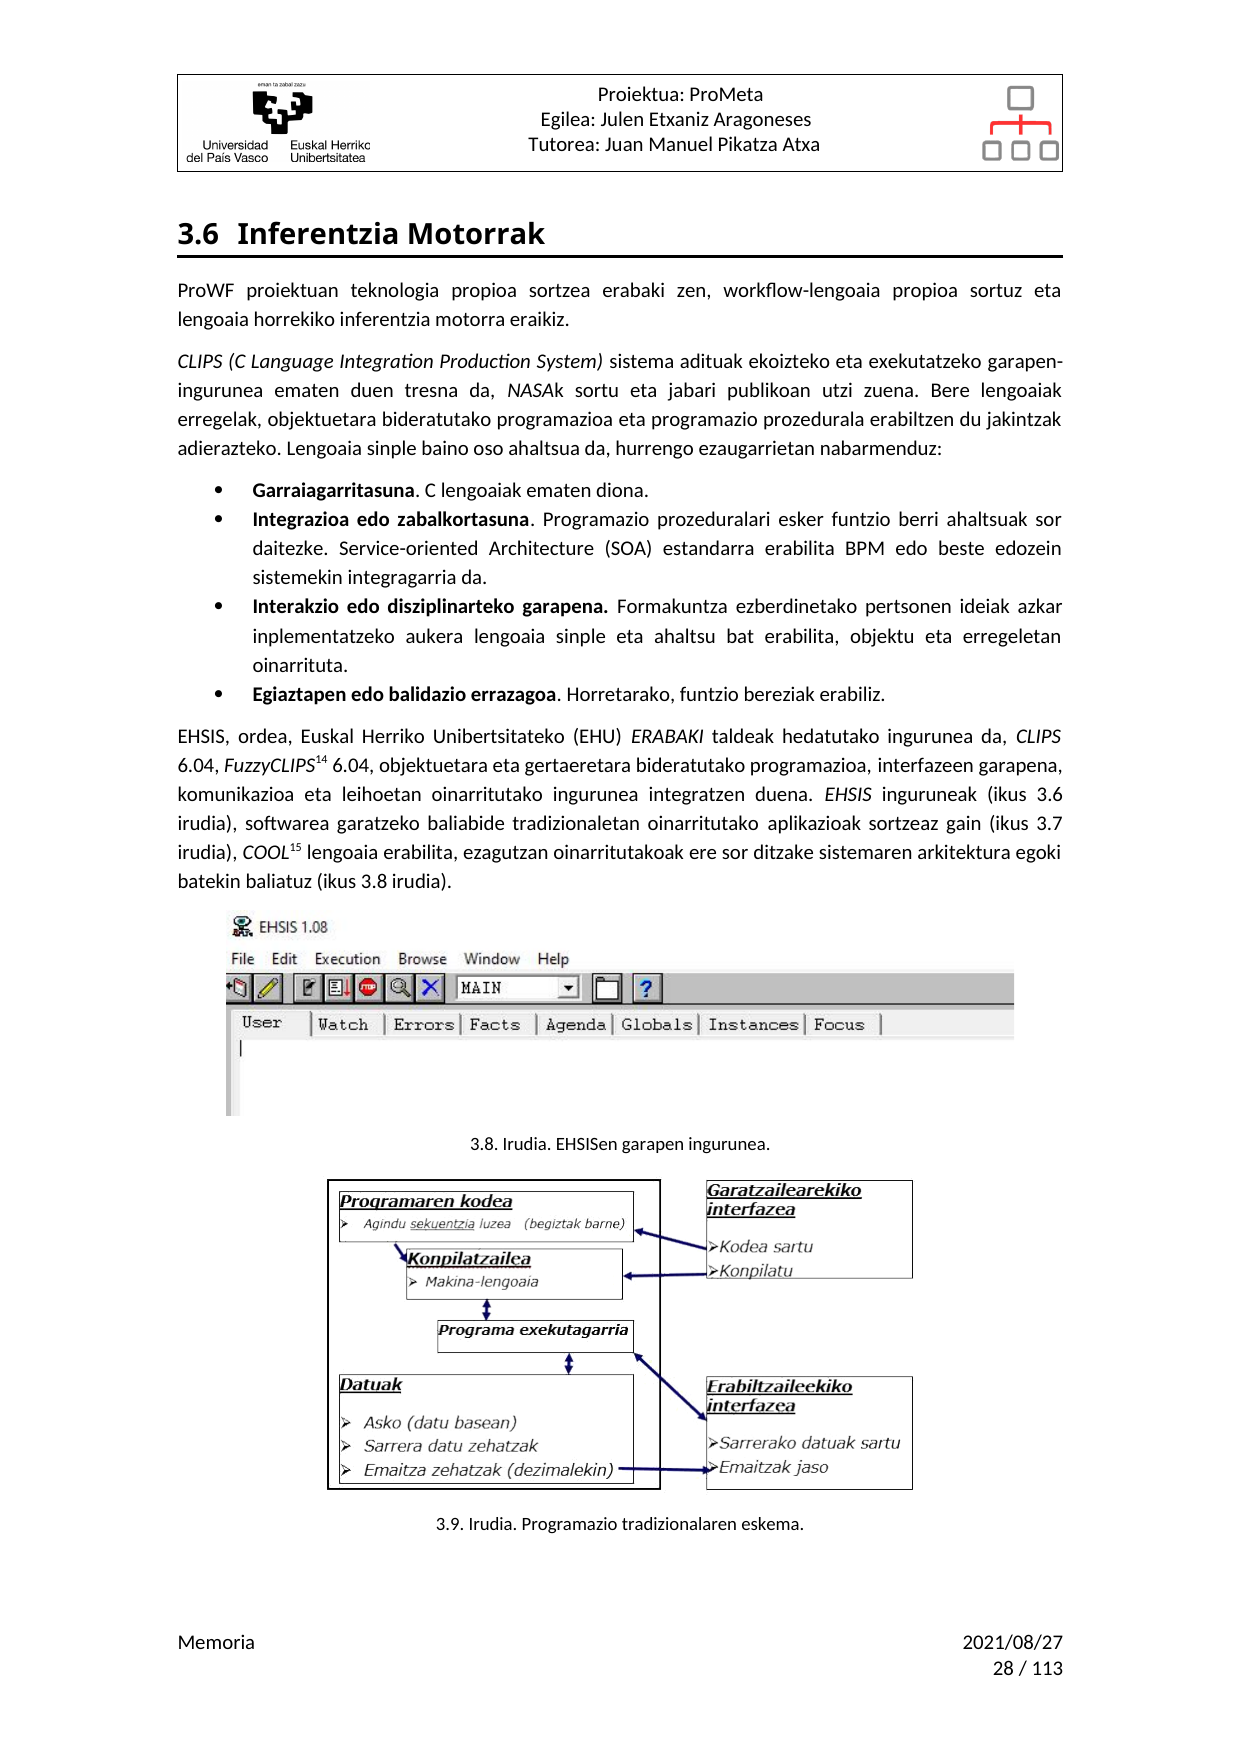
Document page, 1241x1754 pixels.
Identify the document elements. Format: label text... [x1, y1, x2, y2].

picture [323, 1176, 917, 1496]
text CLIPS (C Language Integration Production System) sistema adituak ekoizteko eta exekutatzeko garapen-ingurunea ematen duen tresna da, NASAk sortu eta jabari publikoan utzi zuena. Bere lengoaiak erregelak, objektuetara bideratutako programazioa eta programazio prozedurala erabiltzen du jakintzak adierazteko. Lengoaia sinple baino oso ahaltsua da, hurrengo ezaugarrietan nabarmenduz: [177, 348, 1063, 461]
picture [182, 81, 370, 162]
list Integrazioa edo zabalkortasuna. Programazio prozeduralari esker funtzio berri ahaltsuak sor daitezke. Service-oriented Architecture (SOA) estandarra erabilita BPM edo beste edozein sistemekin integragarria da. [215, 506, 1063, 590]
text ProWF proiektuan teknologia propioa sortzea erabaki zen, workflow-lengoaia propioa sortuz eta lengoaia horrekiko inferentzia motorra eraikiz. [177, 277, 1063, 332]
list Interakzio edo disziplinarteko garapena. Formakuntza ezberdinetako pertsonen ideiak azkar inplementatzeko aukera lengoaia sinple eta ahaltsu bat erabilita, objektu eta erregeletan oinarrituta. [215, 594, 1063, 677]
list Egiaztapen edo balidazio errazagoa. Horretarako, funtzio bereziak erabiliz. [215, 681, 1063, 707]
subtitle Inferentzia Motorrak [177, 214, 1063, 255]
list Garraiagarritasuna. C lengoaiak ematen diona. [215, 477, 1063, 502]
picture [978, 80, 1060, 162]
text EHSIS, ordea, Euskal Herriko Unibertsitateko (EHU) ERABAKI taldeak hedatutako ingurunea da, CLIPS 6.04, FuzzyCLIPS14 6.04, objektuetara eta gertaeretara bideratutako programazioa, interfazeen garapena, komunikazioa eta leihoetan oinarritutako ingurunea integratzen duena. EHSIS inguruneak (ikus 3.6 irudia), softwarea garatzeko baliabide tradizionaletan oinarritutako aplikazioak sortzeaz gain (ikus 3.7 irudia), COOL15 lengoaia erabilita, ezagutzan oinarritutakoak ere sor ditzake sistemaren arkitektura egoki batekin baliatuz (ikus 3.8 irudia). [177, 723, 1063, 894]
picture [226, 910, 1015, 1116]
